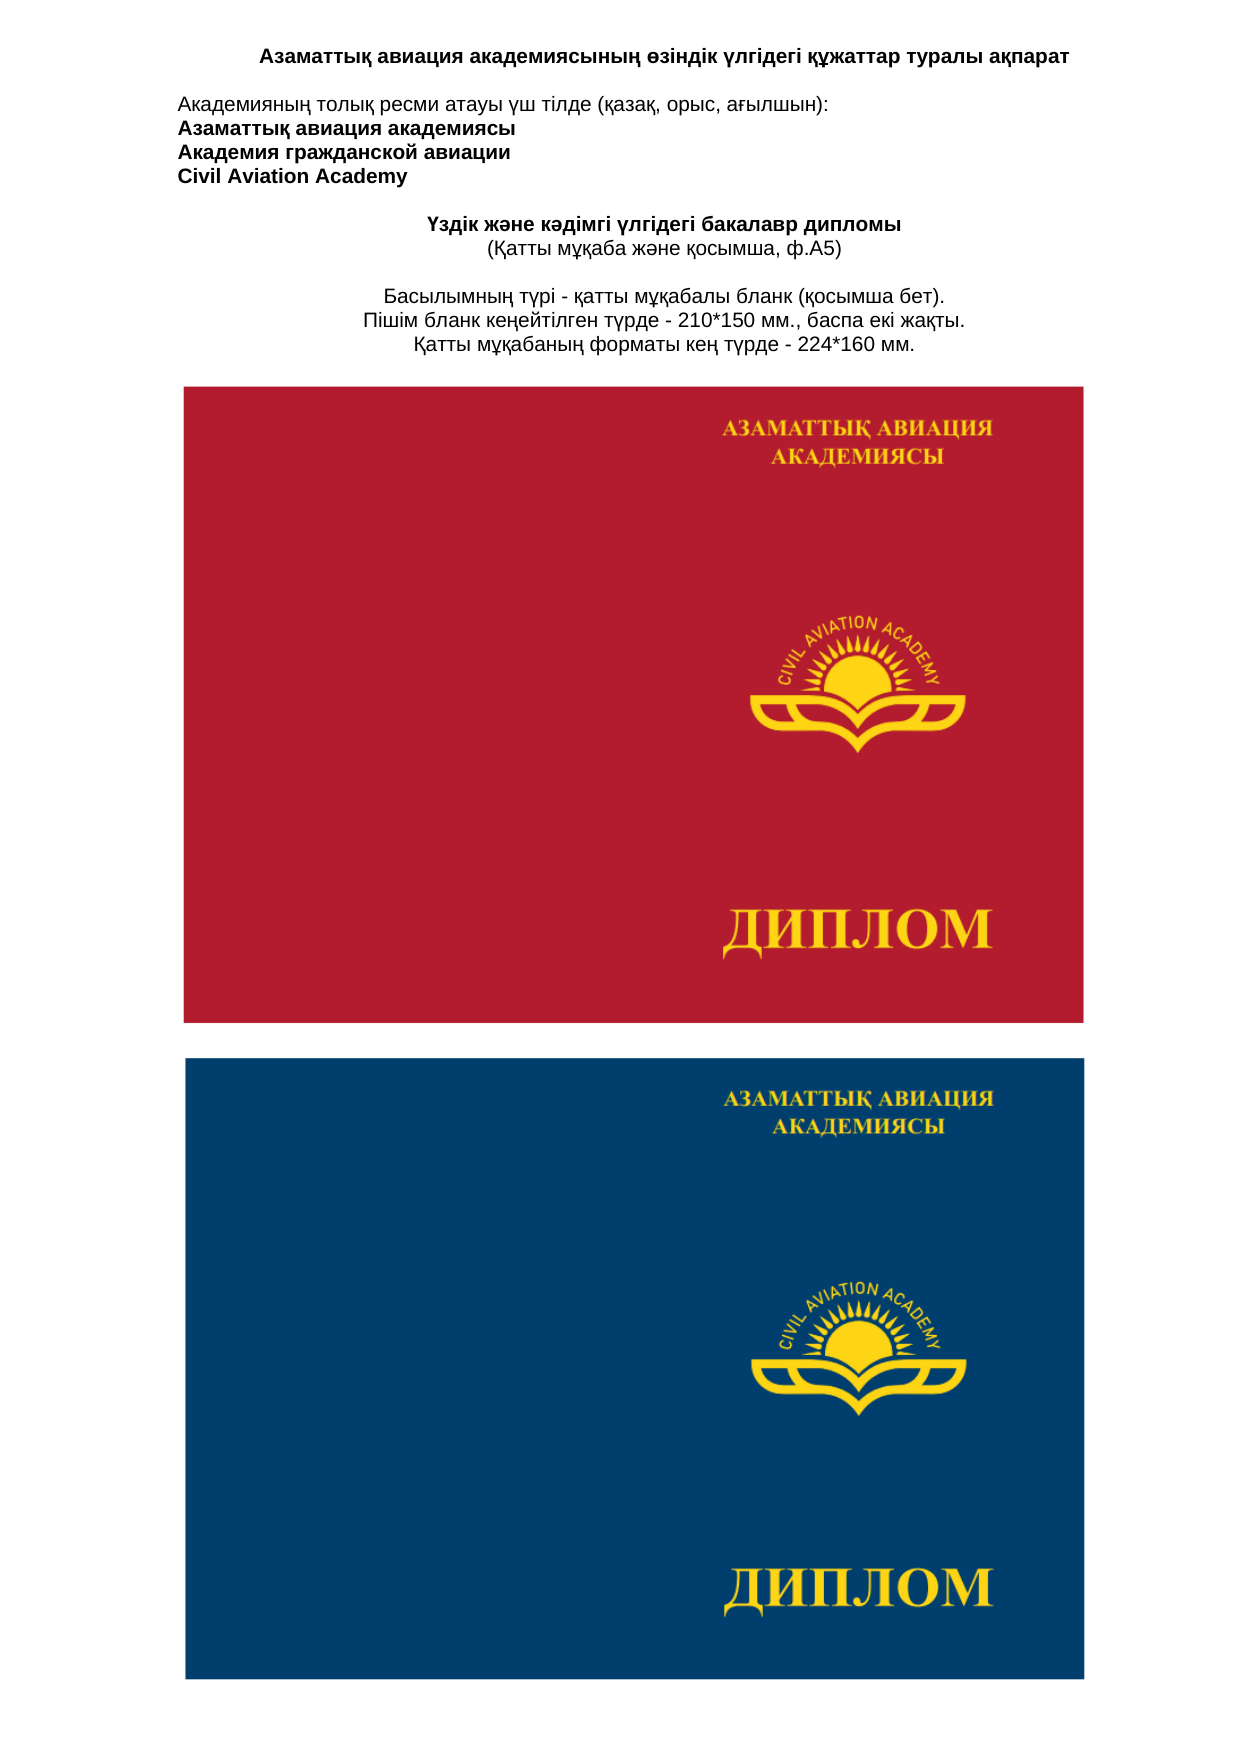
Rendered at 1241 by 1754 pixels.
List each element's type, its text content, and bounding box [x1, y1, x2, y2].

picture [177, 381, 1087, 1031]
text Civil Aviation Academy [177, 164, 1152, 188]
text Азаматтық авиация академиясының өзіндік үлгідегі құжаттар туралы ақпарат [177, 44, 1152, 68]
text Үздік және кәдімгі үлгідегі бакалавр дипломы (Қатты мұқаба және қосымша, ф.А5) [177, 212, 1152, 260]
text Академияның толық ресми атауы үш тілде (қазақ, орыс, ағылшын): Азаматтық авиация академиясы [177, 68, 1152, 140]
picture [181, 1056, 1088, 1681]
text Академия гражданской авиации [177, 140, 1152, 164]
text Басылымның түрі - қатты мұқабалы бланк (қосымша бет). Пішім бланк кеңейтілген түрде - 210*150 мм., баспа екі жақты. Қатты мұқабаның форматы кең түрде - 224*160 мм. [177, 284, 1152, 356]
